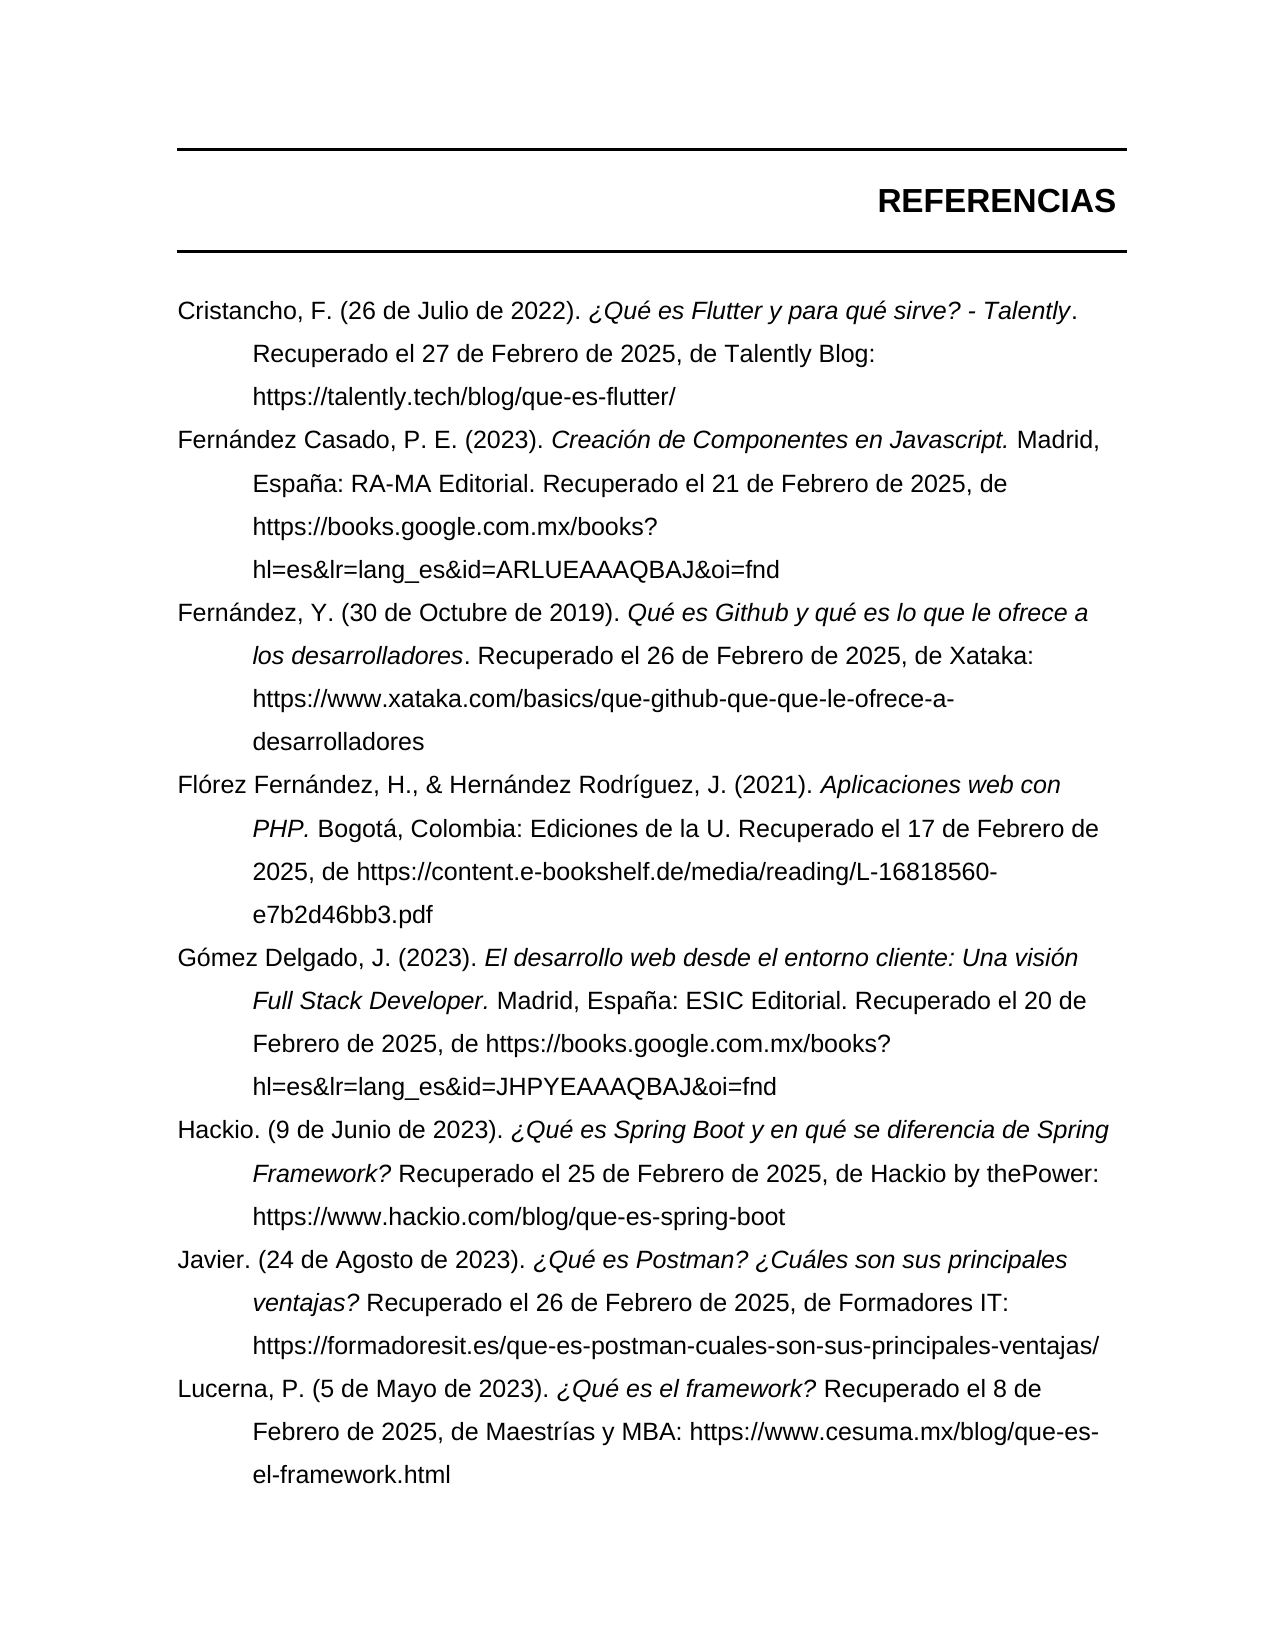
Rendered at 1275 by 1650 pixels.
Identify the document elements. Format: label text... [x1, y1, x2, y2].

text Fernández, Y. (30 de Octubre de 2019). Qué es Github y qué es lo que le ofrece a los desarrolladores. Recuperado el 26 de Febrero de 2025, de Xataka: https://www.xataka.com/basics/que-github-que-que-le-ofrece-a-desarrolladores [177, 598, 1127, 756]
text Hackio. (9 de Junio de 2023). ¿Qué es Spring Boot y en qué se diferencia de Spring Framework? Recuperado el 25 de Febrero de 2025, de Hackio by thePower: https://www.hackio.com/blog/que-es-spring-boot [177, 1116, 1127, 1231]
text Javier. (24 de Agosto de 2023). ¿Qué es Postman? ¿Cuáles son sus principales ventajas? Recuperado el 26 de Febrero de 2025, de Formadores IT: https://formadoresit.es/que-es-postman-cuales-son-sus-principales-ventajas/ [177, 1245, 1127, 1360]
text Gómez Delgado, J. (2023). El desarrollo web desde el entorno cliente: Una visión Full Stack Developer. Madrid, España: ESIC Editorial. Recuperado el 20 de Febrero de 2025, de https://books.google.com.mx/books?hl=es&lr=lang_es&id=JHPYEAAAQBAJ&oi=fnd [177, 943, 1127, 1101]
text Cristancho, F. (26 de Julio de 2022). ¿Qué es Flutter y para qué sirve? - Talently. Recuperado el 27 de Febrero de 2025, de Talently Blog: https://talently.tech/blog/que-es-flutter/ [177, 296, 1127, 411]
table_header REFERENCIAS [177, 151, 1127, 250]
text Fernández Casado, P. E. (2023). Creación de Componentes en Javascript. Madrid, España: RA-MA Editorial. Recuperado el 21 de Febrero de 2025, de https://books.google.com.mx/books?hl=es&lr=lang_es&id=ARLUEAAAQBAJ&oi=fnd [177, 426, 1127, 584]
text Lucerna, P. (5 de Mayo de 2023). ¿Qué es el framework? Recuperado el 8 de Febrero de 2025, de Maestrías y MBA: https://www.cesuma.mx/blog/que-es-el-framework.html [177, 1374, 1127, 1489]
text Flórez Fernández, H., & Hernández Rodríguez, J. (2021). Aplicaciones web con PHP. Bogotá, Colombia: Ediciones de la U. Recuperado el 17 de Febrero de 2025, de https://content.e-bookshelf.de/media/reading/L-16818560-e7b2d46bb3.pdf [177, 771, 1127, 929]
